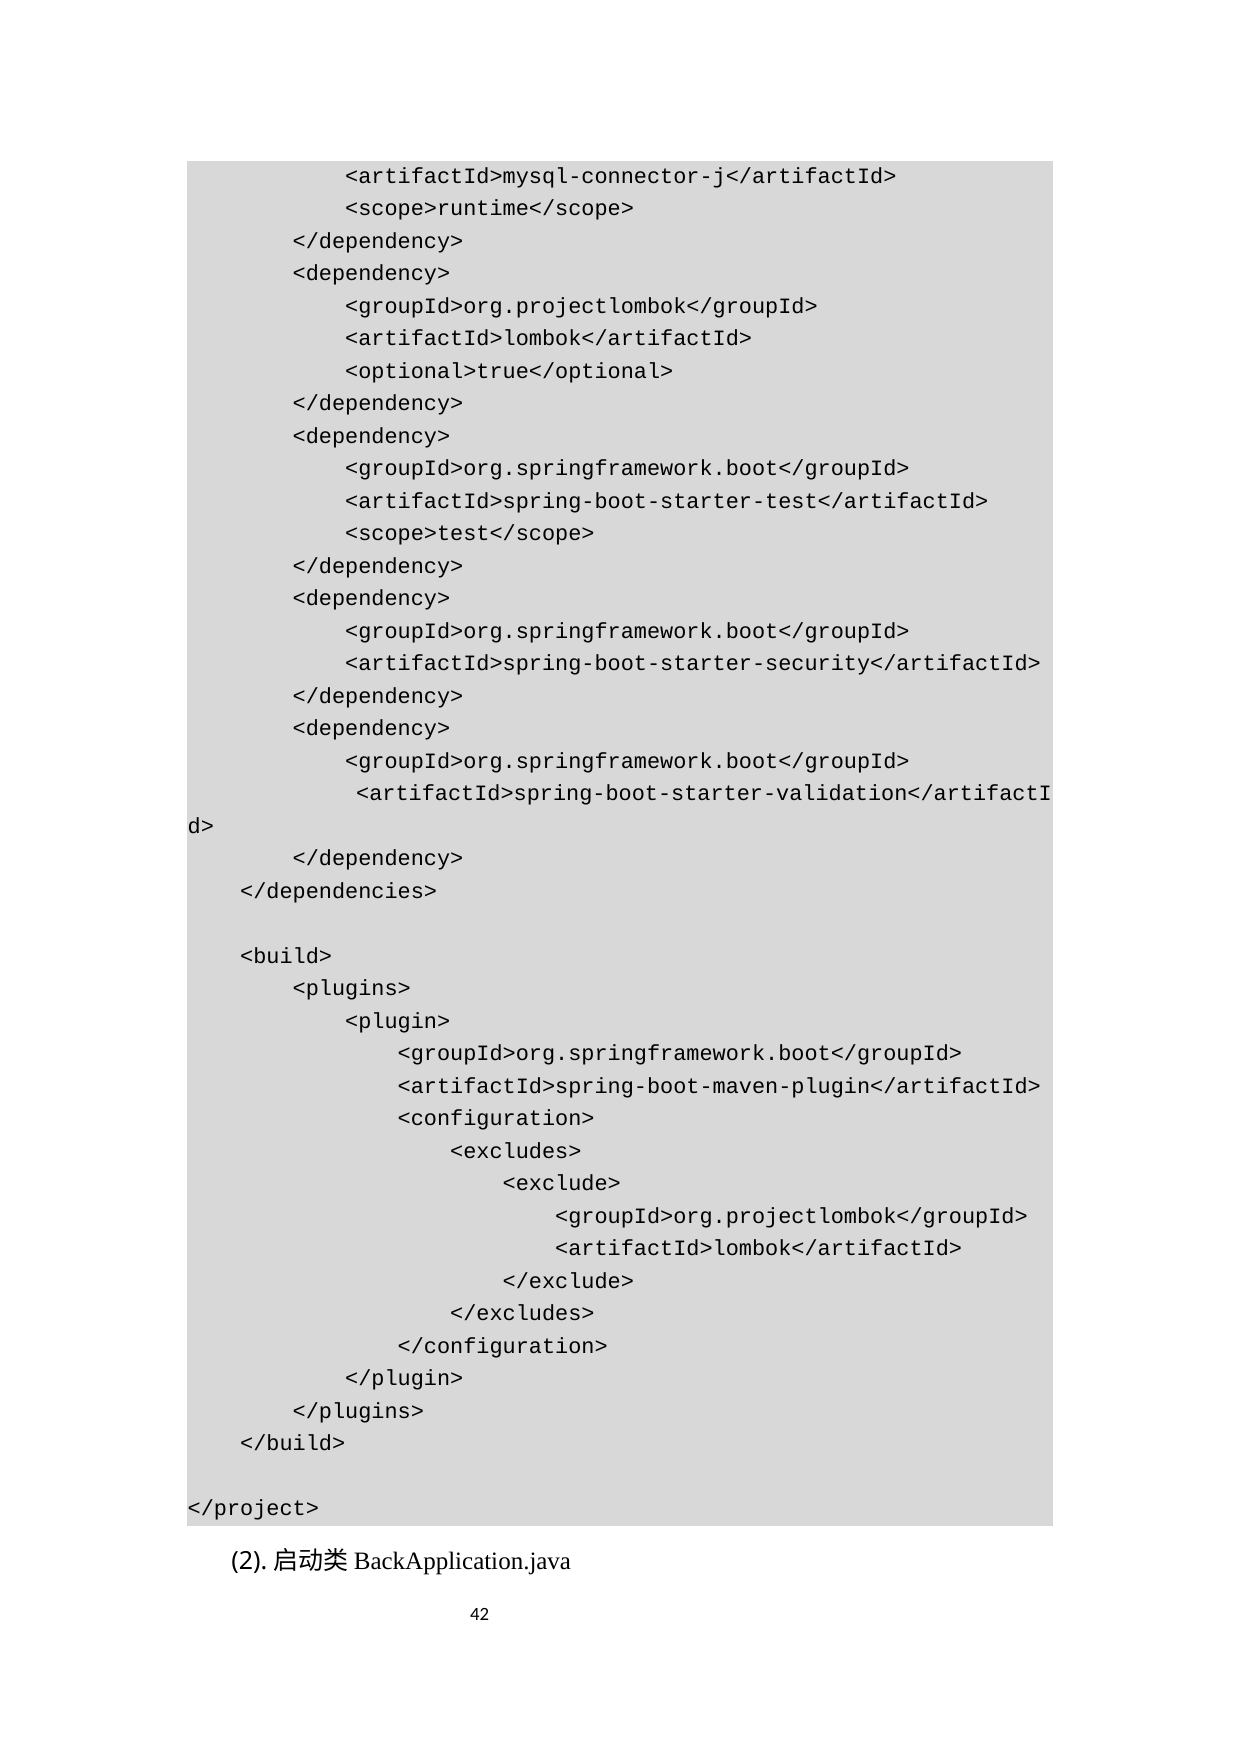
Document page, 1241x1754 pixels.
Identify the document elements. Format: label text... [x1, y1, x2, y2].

text <groupId>org.springframework.boot</groupId> [187, 746, 1053, 779]
text <configuration> [187, 1104, 1053, 1136]
text <groupId>org.springframework.boot</groupId> [187, 454, 1053, 486]
text </plugin> [187, 1364, 1053, 1396]
text </plugins> [187, 1396, 1053, 1429]
text </dependency> [187, 681, 1053, 714]
text <dependency> [187, 259, 1053, 291]
text <build> [187, 941, 1053, 974]
text <plugins> [187, 974, 1053, 1006]
text <artifactId>lombok</artifactId> [187, 1234, 1053, 1266]
text </dependency> [187, 551, 1053, 584]
text <dependency> [187, 714, 1053, 746]
text <groupId>org.springframework.boot</groupId> [187, 1039, 1053, 1071]
text </excludes> [187, 1299, 1053, 1331]
text <groupId>org.springframework.boot</groupId> [187, 616, 1053, 649]
text <optional>true</optional> [187, 356, 1053, 389]
text </dependency> [187, 389, 1053, 421]
text <artifactId>spring-boot-starter-validation</artifactId> [187, 779, 1053, 844]
text <artifactId>spring-boot-maven-plugin</artifactId> [187, 1071, 1053, 1104]
text <artifactId>lombok</artifactId> [187, 324, 1053, 356]
text <dependency> [187, 421, 1053, 454]
text </configuration> [187, 1331, 1053, 1364]
text <scope>test</scope> [187, 519, 1053, 551]
text </exclude> [187, 1266, 1053, 1299]
text <dependency> [187, 584, 1053, 616]
text <artifactId>spring-boot-starter-test</artifactId> [187, 486, 1053, 519]
text <plugin> [187, 1006, 1053, 1039]
text <groupId>org.projectlombok</groupId> [187, 1201, 1053, 1234]
text </build> [187, 1429, 1053, 1461]
text </project> [187, 1494, 1053, 1526]
text <groupId>org.projectlombok</groupId> [187, 291, 1053, 324]
list 启动类BackApplication.java [231, 1526, 1053, 1591]
text <artifactId>spring-boot-starter-security</artifactId> [187, 649, 1053, 681]
text </dependency> [187, 226, 1053, 259]
text </dependencies> [187, 876, 1053, 909]
text <artifactId>mysql-connector-j</artifactId> [187, 161, 1053, 194]
text <scope>runtime</scope> [187, 194, 1053, 226]
text </dependency> [187, 844, 1053, 876]
text <exclude> [187, 1169, 1053, 1201]
text <excludes> [187, 1136, 1053, 1169]
